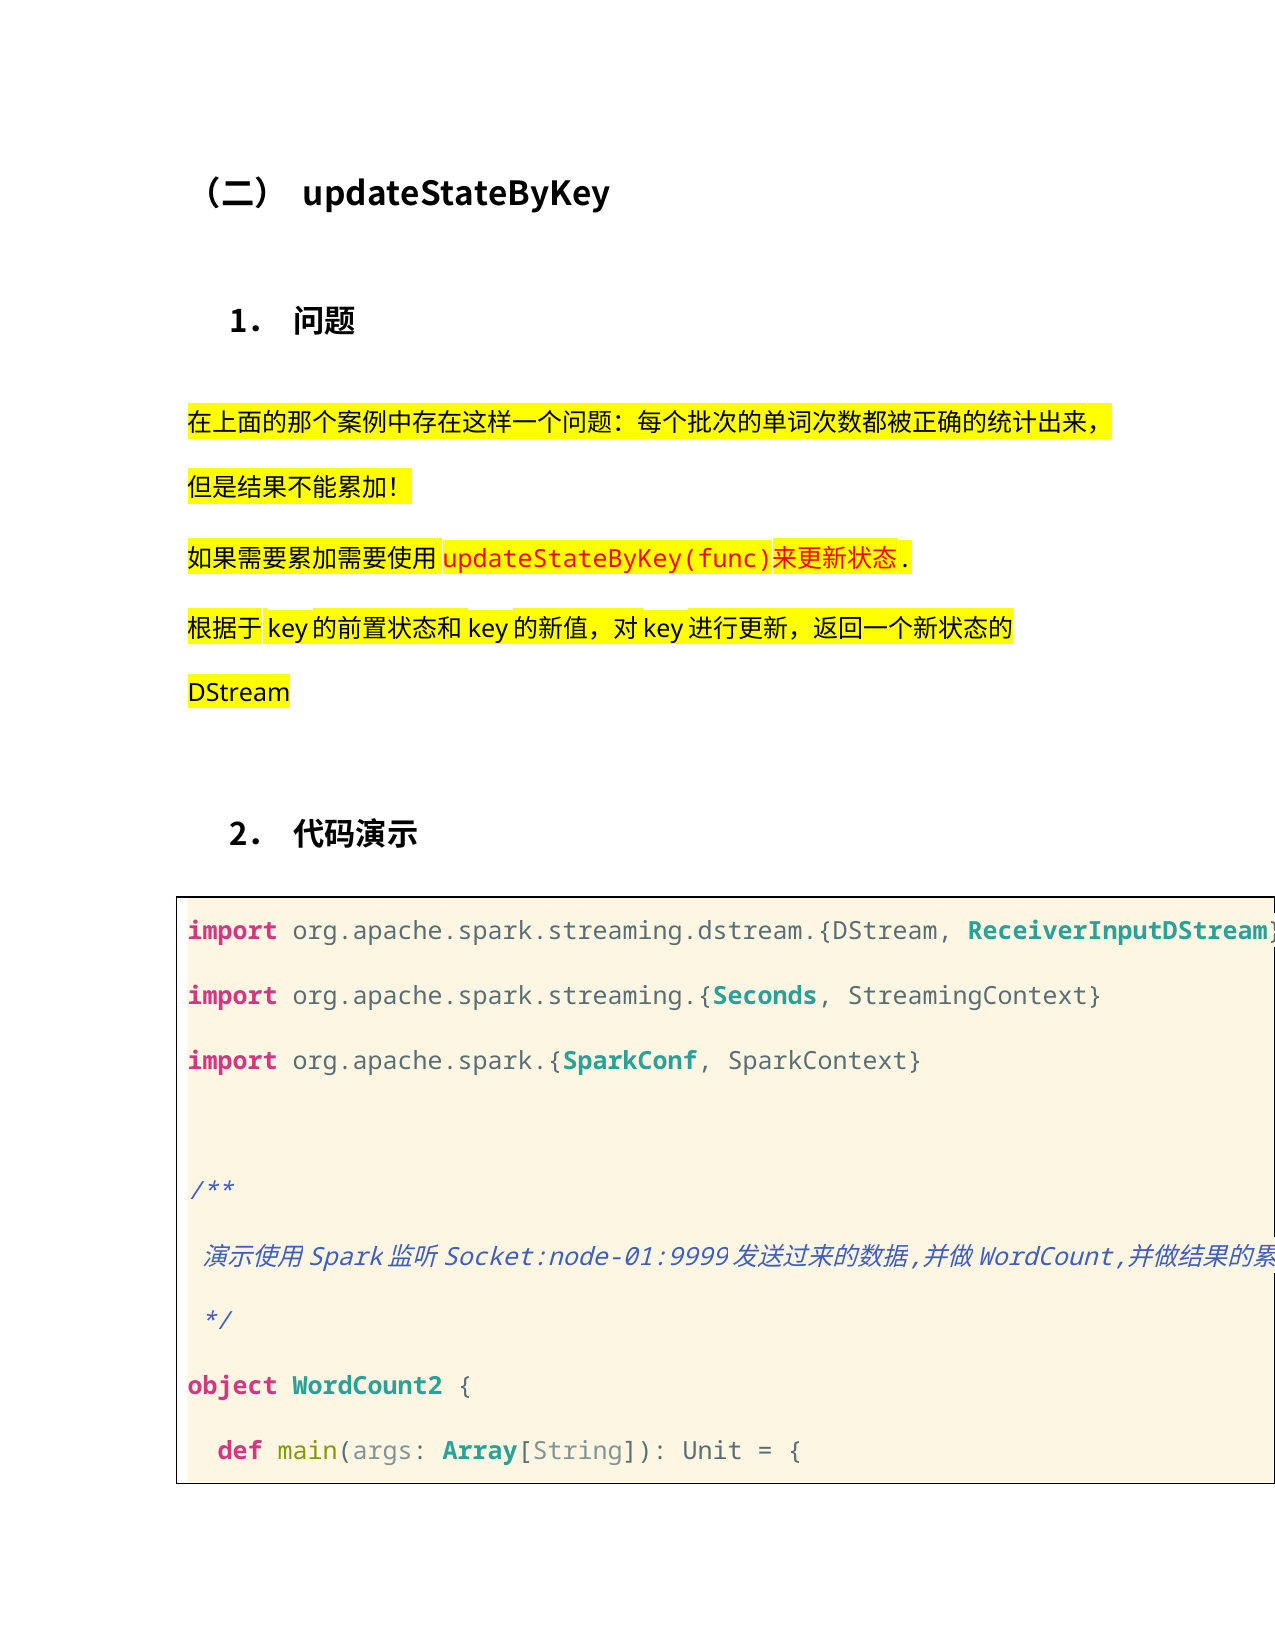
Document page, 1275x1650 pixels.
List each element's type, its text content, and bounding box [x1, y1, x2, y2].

text 如果需要累加需要使用updateStateByKey(func)来更新状态. [187, 524, 1087, 589]
subtitle updateStateByKey [187, 159, 1087, 224]
text 在上面的那个案例中存在这样一个问题：每个批次的单词次数都被正确的统计出来，但是结果不能累加！ [187, 388, 1087, 518]
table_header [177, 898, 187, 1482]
text 根据于key的前置状态和key的新值，对key进行更新，返回一个新状态的DStream [187, 594, 1087, 724]
subtitle 问题 [187, 286, 1087, 351]
subtitle 代码演示 [187, 799, 1087, 864]
